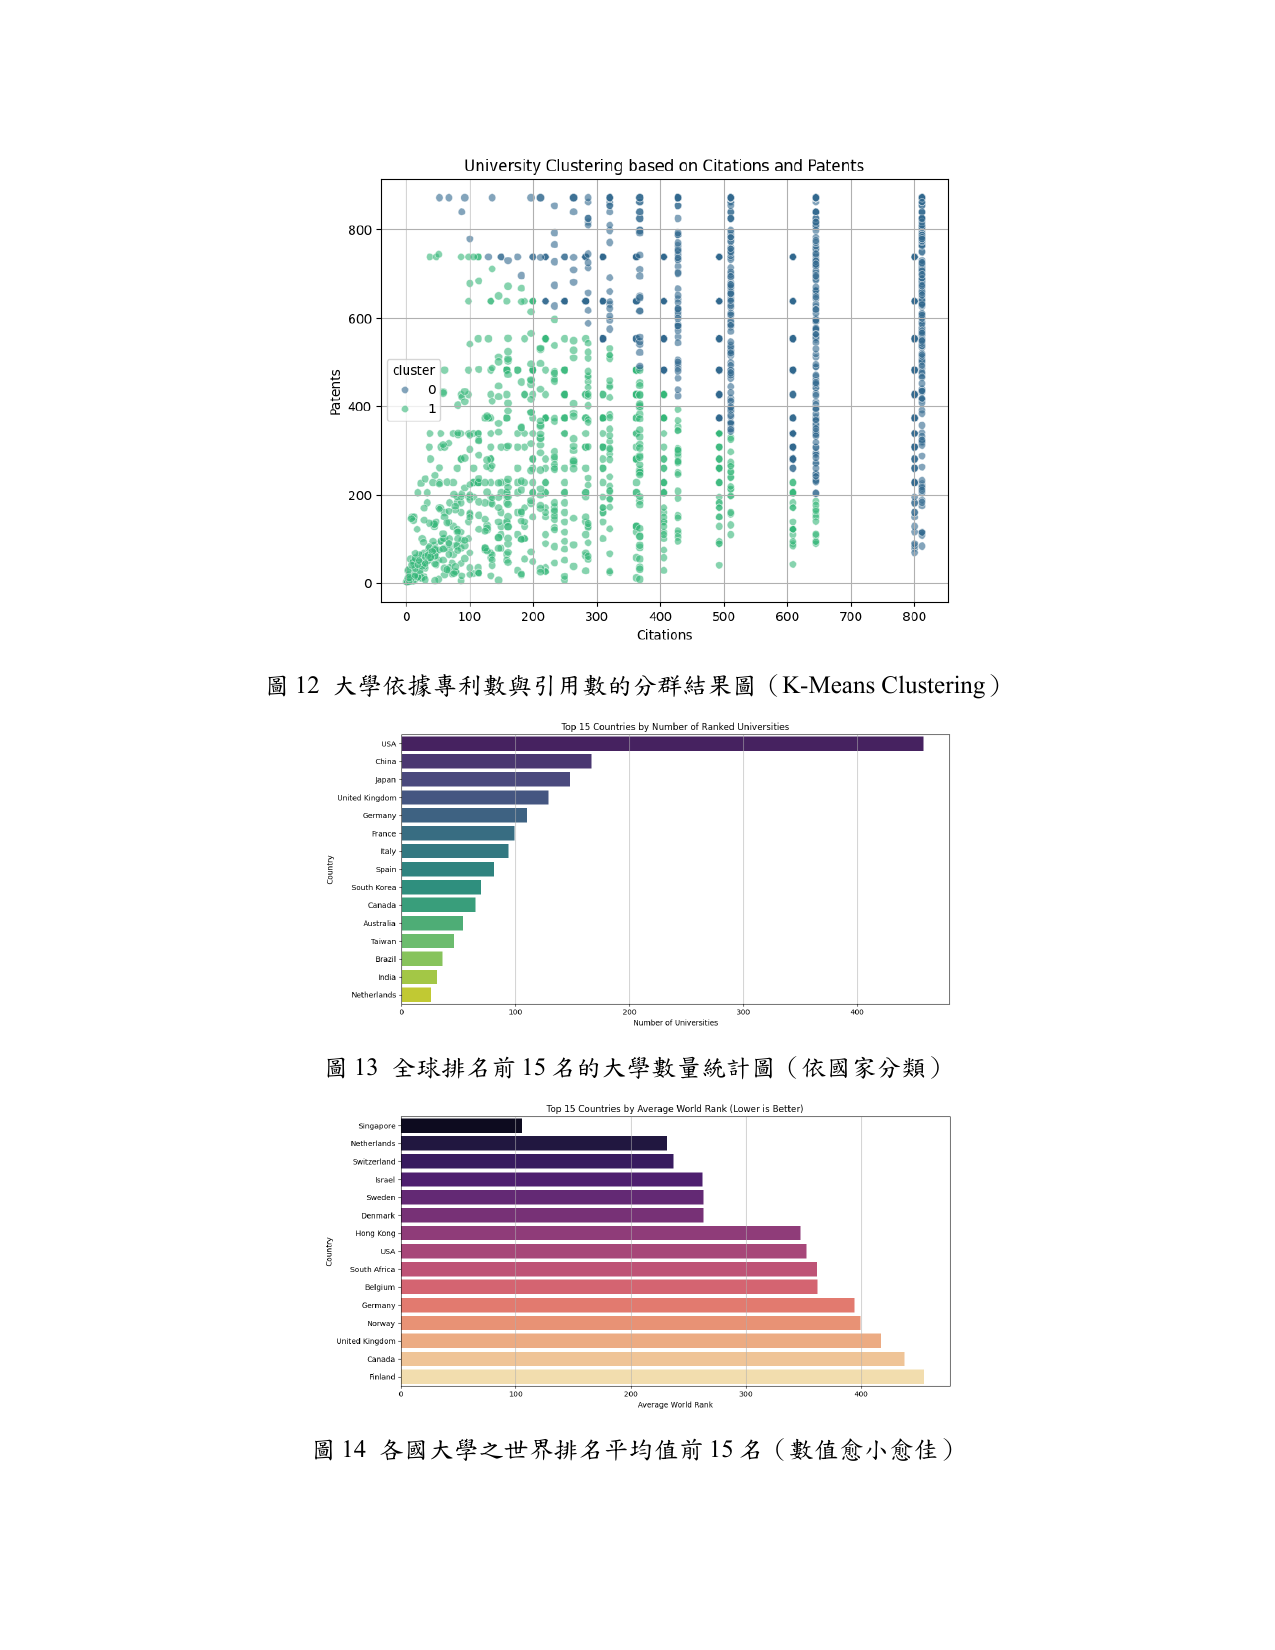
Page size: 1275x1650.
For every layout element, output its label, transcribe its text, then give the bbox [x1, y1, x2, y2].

picture [320, 150, 955, 650]
picture [321, 717, 954, 1032]
picture [320, 1099, 955, 1414]
text 圖十四 各國大學之世界排名平均值前15名（數值愈小愈佳） [150, 1433, 1125, 1463]
text 圖十二 大學依據專利數與引用數的分群結果圖（K-Means Clustering） [150, 668, 1125, 699]
text 圖十三 全球排名前15名的大學數量統計圖（依國家分類） [150, 1050, 1125, 1080]
